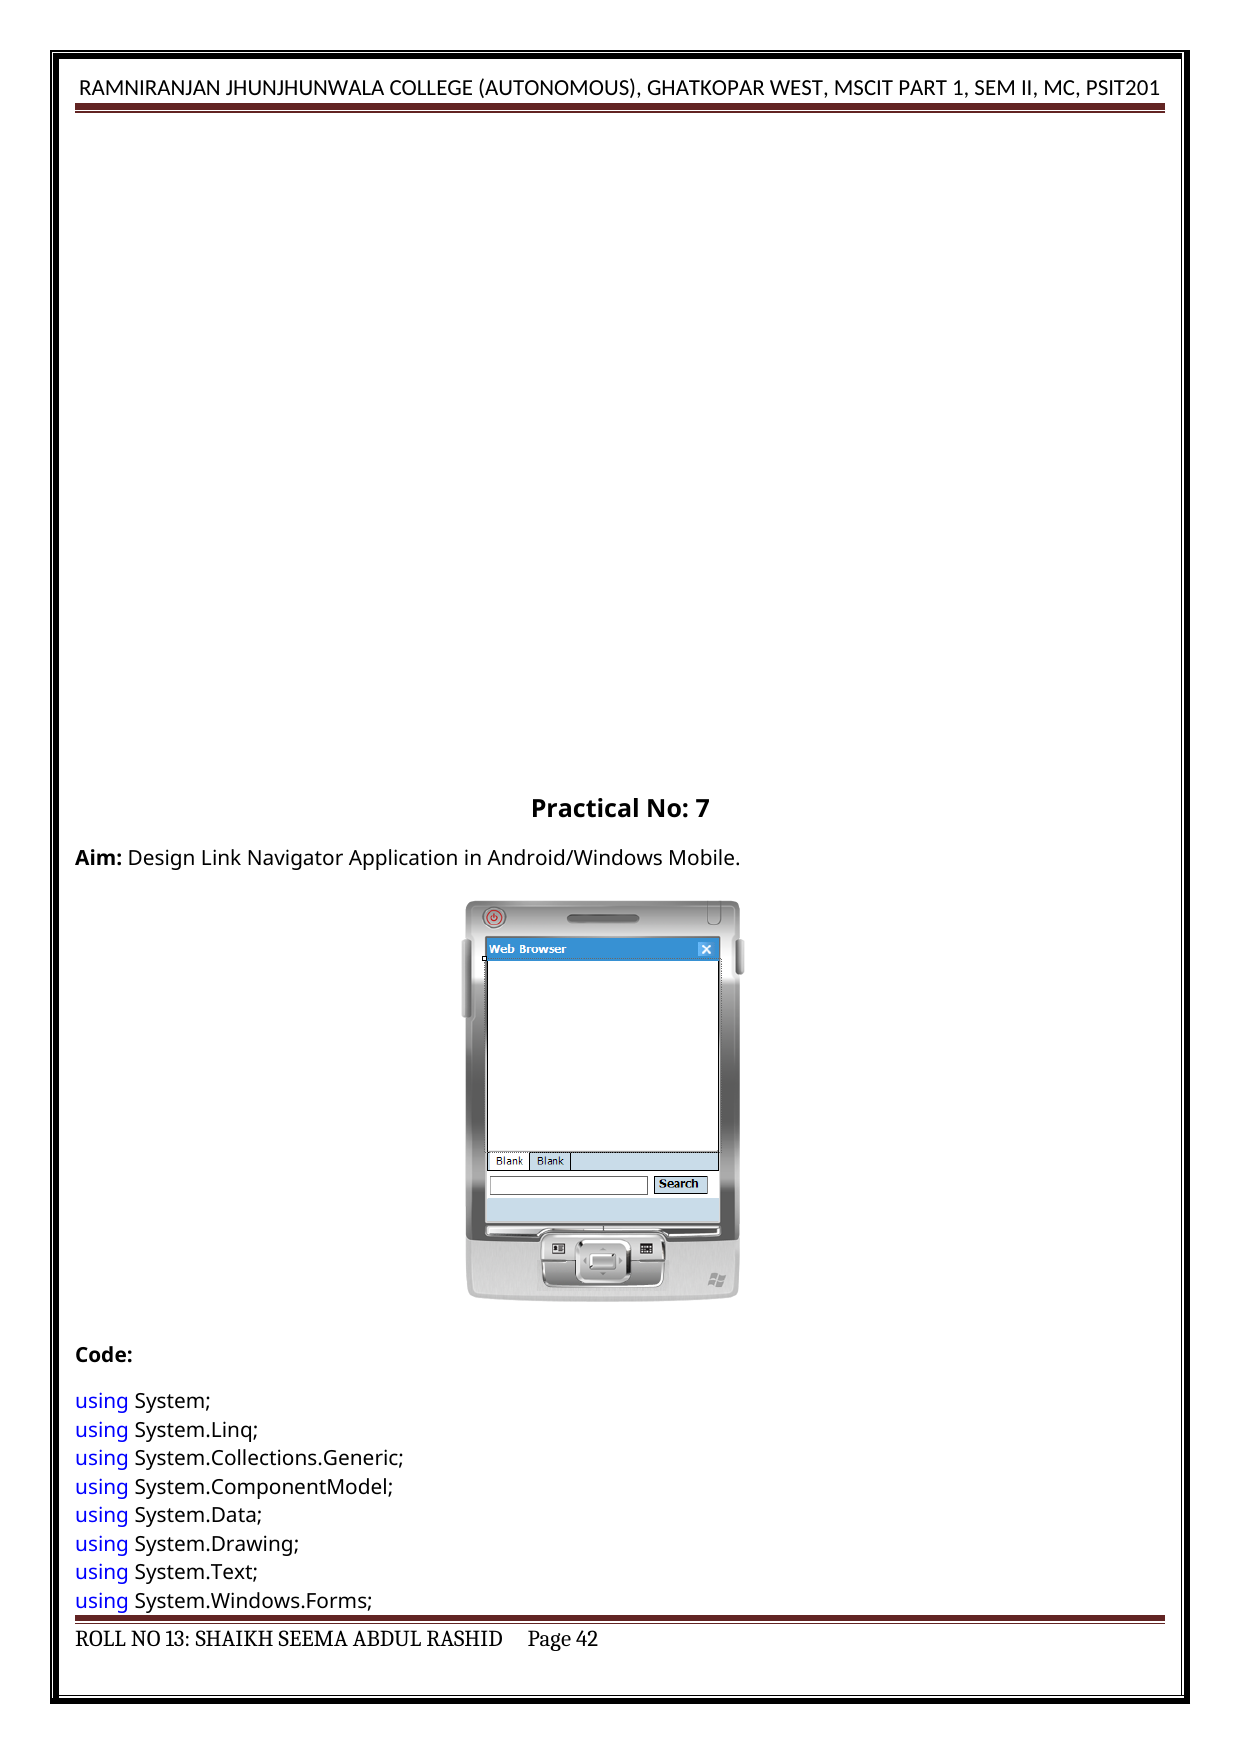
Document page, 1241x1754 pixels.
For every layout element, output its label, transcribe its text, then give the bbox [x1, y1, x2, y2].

text using System.Text; [75, 1557, 1165, 1586]
text using System.Drawing; [75, 1529, 1165, 1557]
text Aim: Design Link Navigator Application in Android/Windows Mobile. [75, 843, 1165, 872]
text using System.Linq; [75, 1415, 1165, 1443]
text Code: [75, 1340, 1165, 1368]
text using System.ComponentModel; [75, 1472, 1165, 1500]
text using System; [75, 1387, 1165, 1415]
text using System.Data; [75, 1500, 1165, 1529]
text using System.Windows.Forms; [75, 1586, 1165, 1614]
text using System.Collections.Generic; [75, 1443, 1165, 1472]
picture [446, 890, 795, 1322]
text Practical No: 7 [75, 791, 1165, 824]
